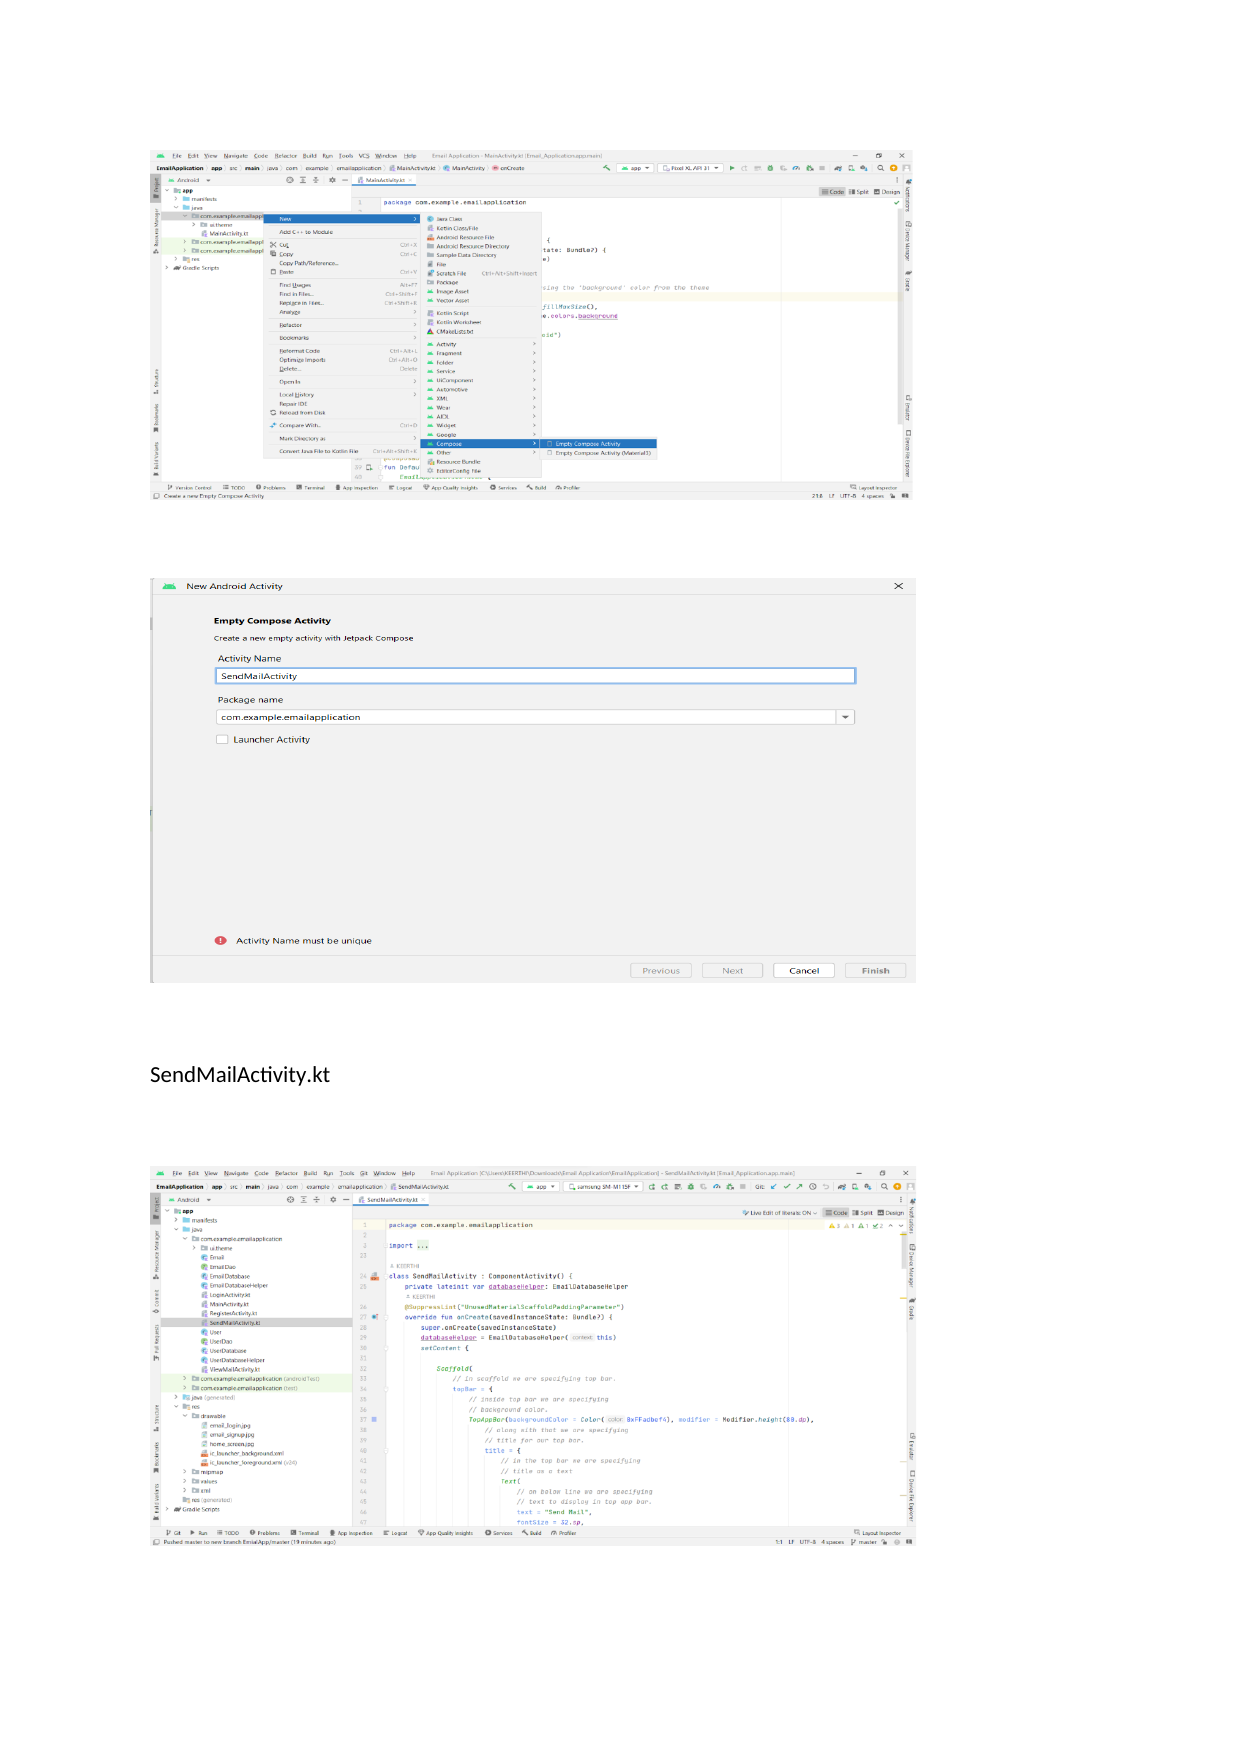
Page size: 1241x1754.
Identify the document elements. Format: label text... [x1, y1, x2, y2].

picture [150, 578, 916, 983]
picture [150, 150, 913, 500]
picture [150, 1166, 917, 1546]
text SendMailActivity.kt [150, 1060, 1090, 1088]
